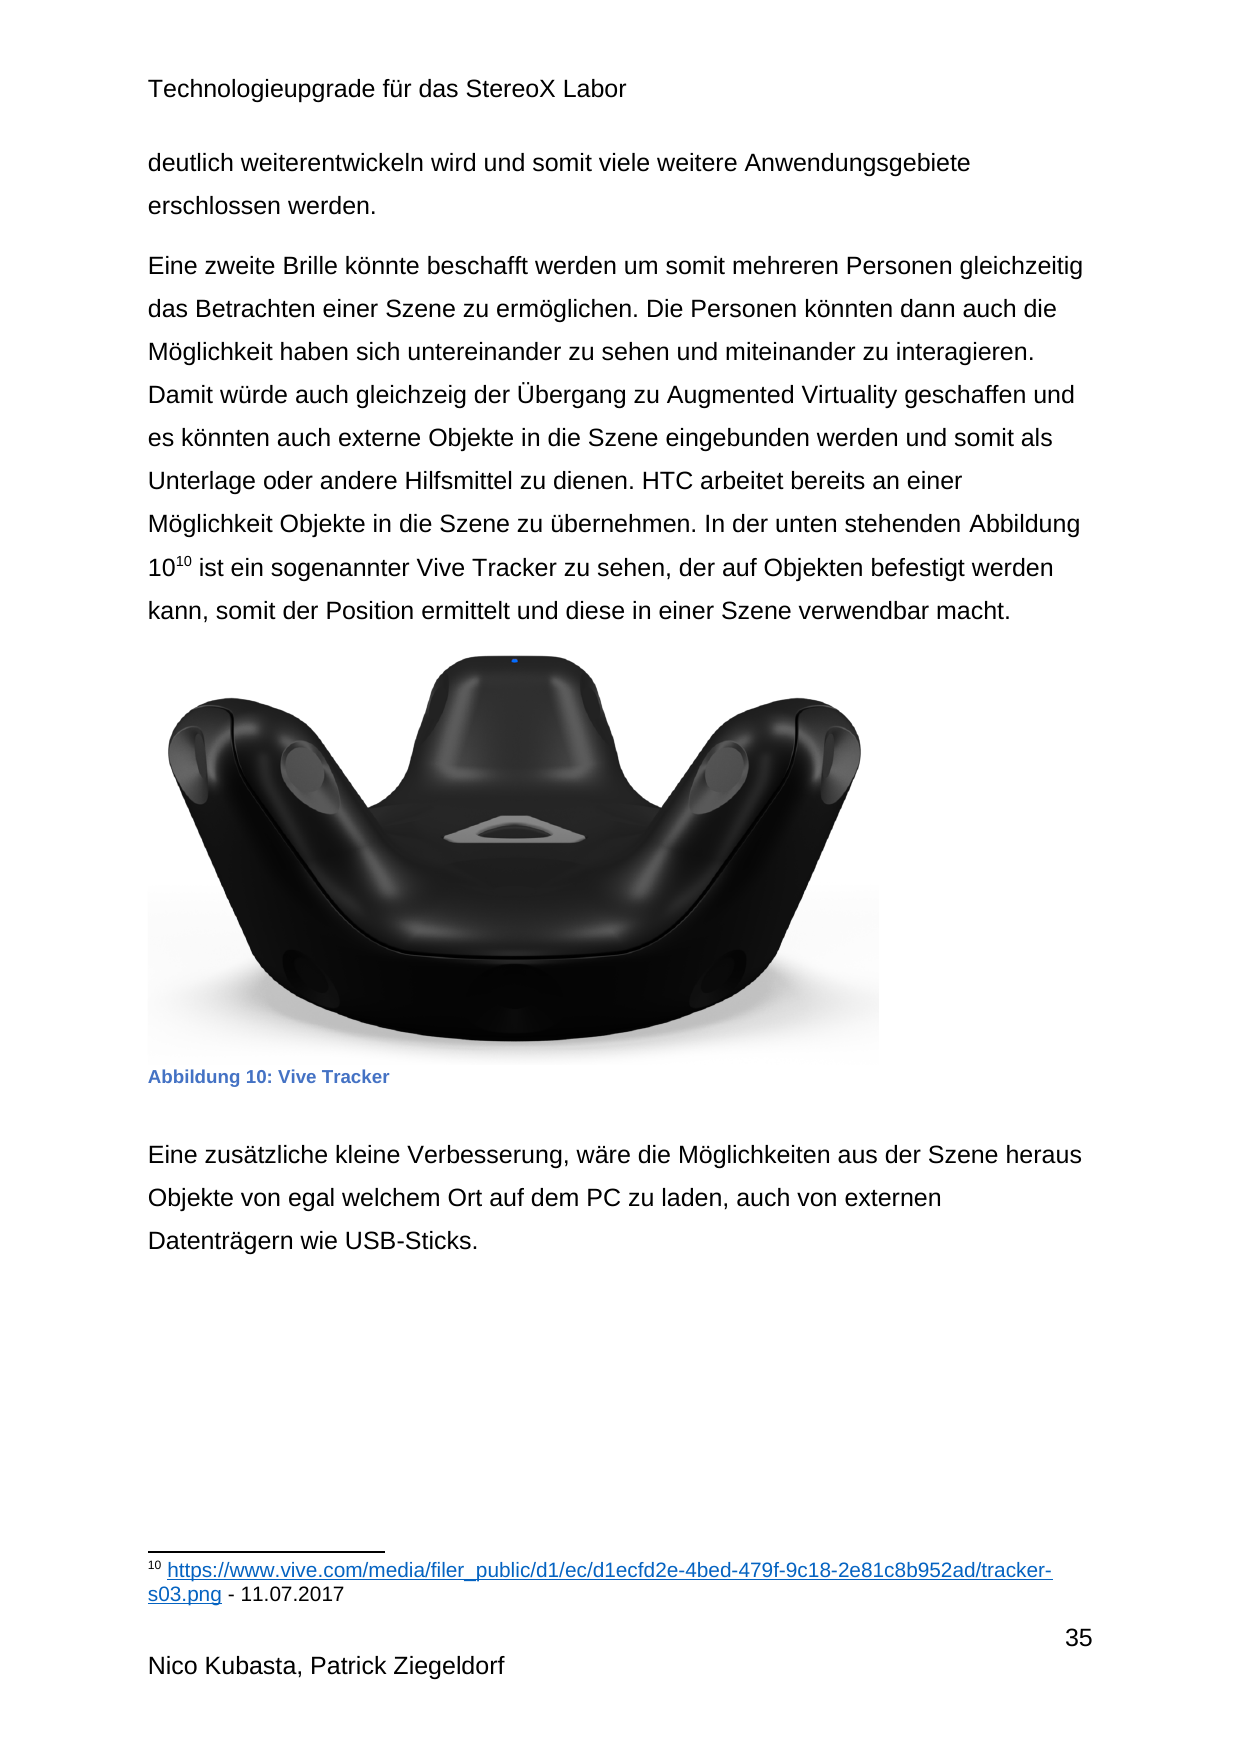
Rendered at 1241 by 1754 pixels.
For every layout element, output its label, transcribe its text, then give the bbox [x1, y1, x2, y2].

text Eine zusätzliche kleine Verbesserung, wäre die Möglichkeiten aus der Szene heraus Objekte von egal welchem Ort auf dem PC zu laden, auch von externen Datenträgern wie USB-Sticks. [148, 1140, 1092, 1255]
picture [147, 655, 879, 1065]
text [148, 148, 1092, 219]
